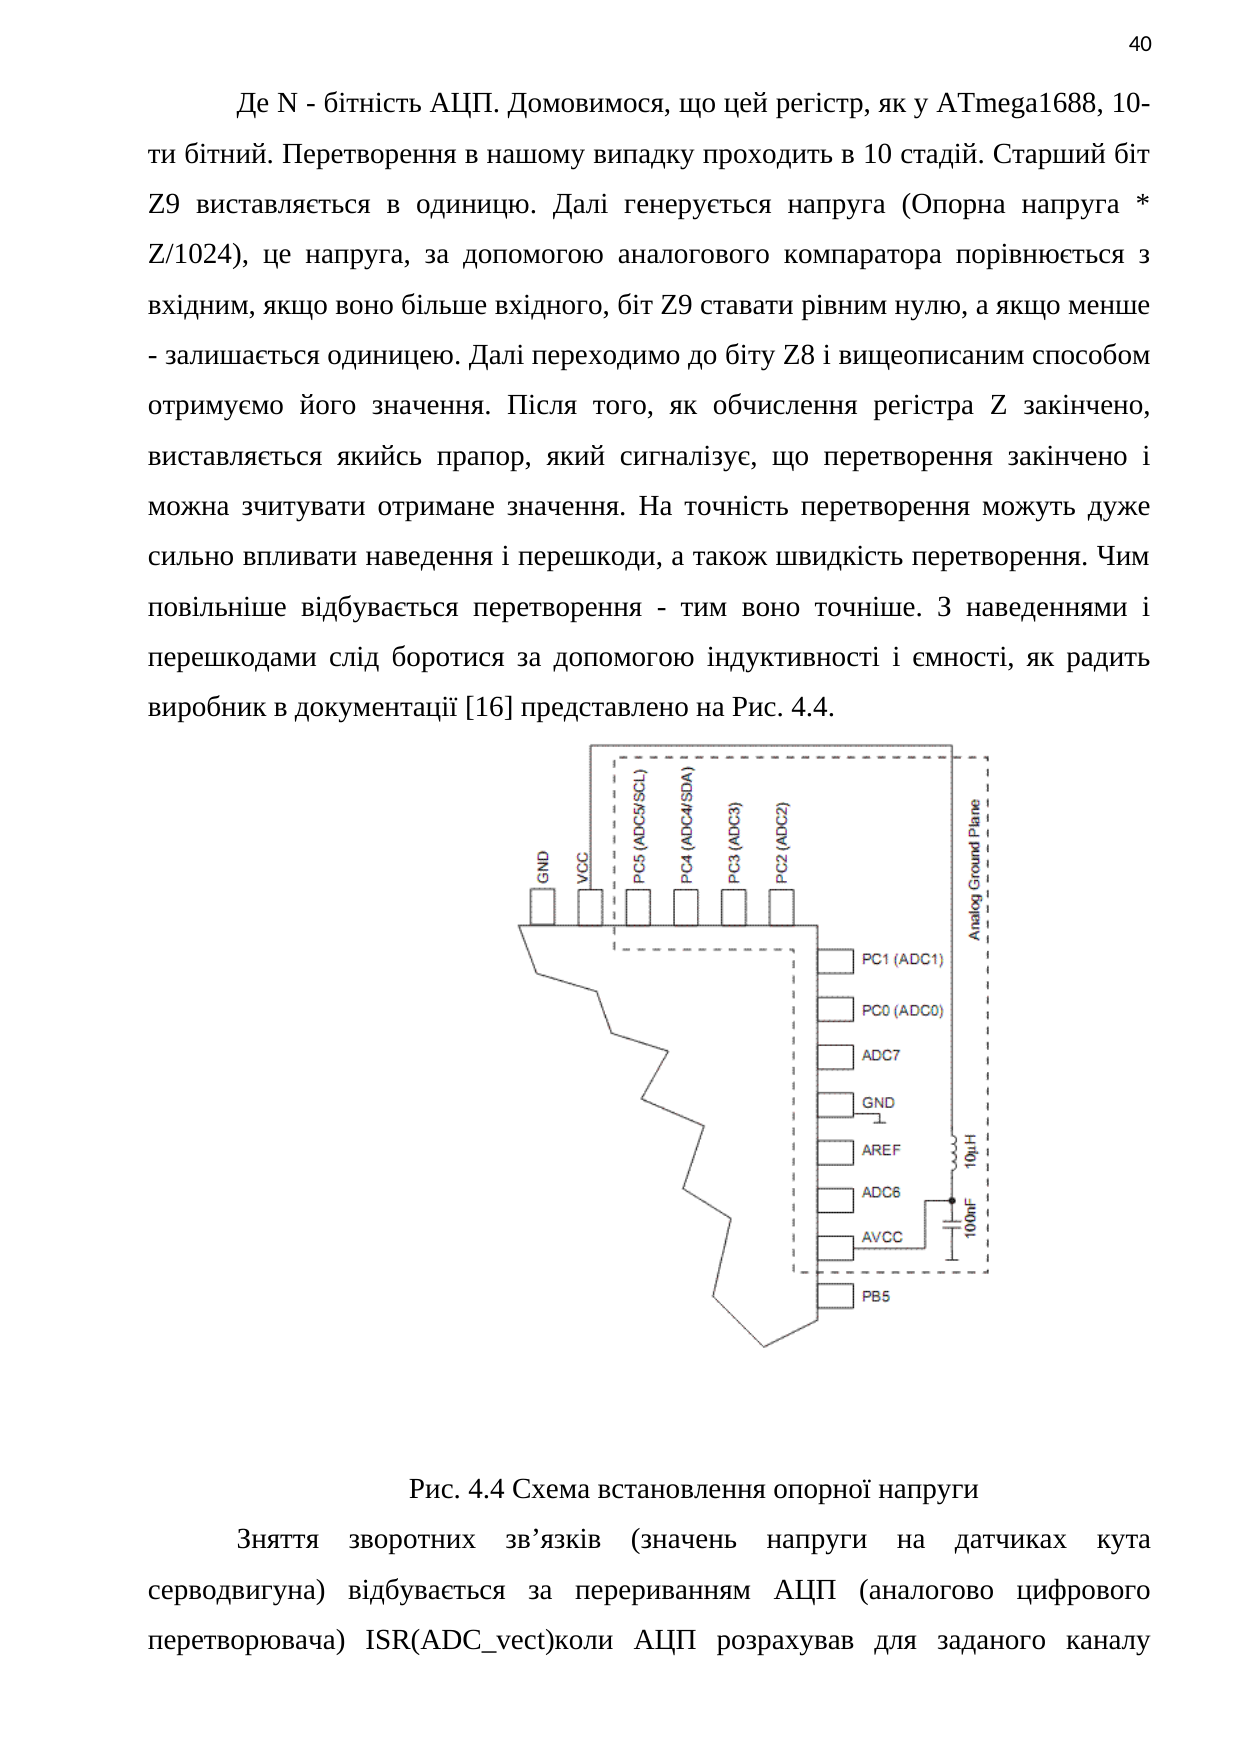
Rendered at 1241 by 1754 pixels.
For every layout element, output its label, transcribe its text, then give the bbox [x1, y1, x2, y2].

picture [394, 739, 994, 1357]
text Рис. 4.4 Схема встановлення опорної напруги [148, 1471, 1152, 1505]
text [148, 1521, 1152, 1656]
text Де N - бітність АЦП. Домовимося, що цей регістр, як у ATmega1688, 10-ти бітний. Перетворення в нашому випадку проходить в 10 стадій. Старший біт Z9 виставляється в одиницю. Далі генерується напруга (Опорна напруга * Z/1024), це напруга, за допомогою аналогового компаратора порівнюється з вхідним, якщо воно більше вхідного, біт Z9 ставати рівним нулю, а якщо менше - залишається одиницею. Далі переходимо до біту Z8 і вищеописаним способом отримуємо його значення. Після того, як обчислення регістра Z закінчено, виставляється якийсь прапор, який сигналізує, що перетворення закінчено і можна зчитувати отримане значення. На точність перетворення можуть дуже сильно впливати наведення і перешкоди, а також швидкість перетворення. Чим повільніше відбувається перетворення - тим воно точніше. З наведеннями і перешкодами слід боротися за допомогою індуктивності і ємності, як радить виробник в документації [16] представлено на Рис. 4.4. [148, 86, 1152, 723]
